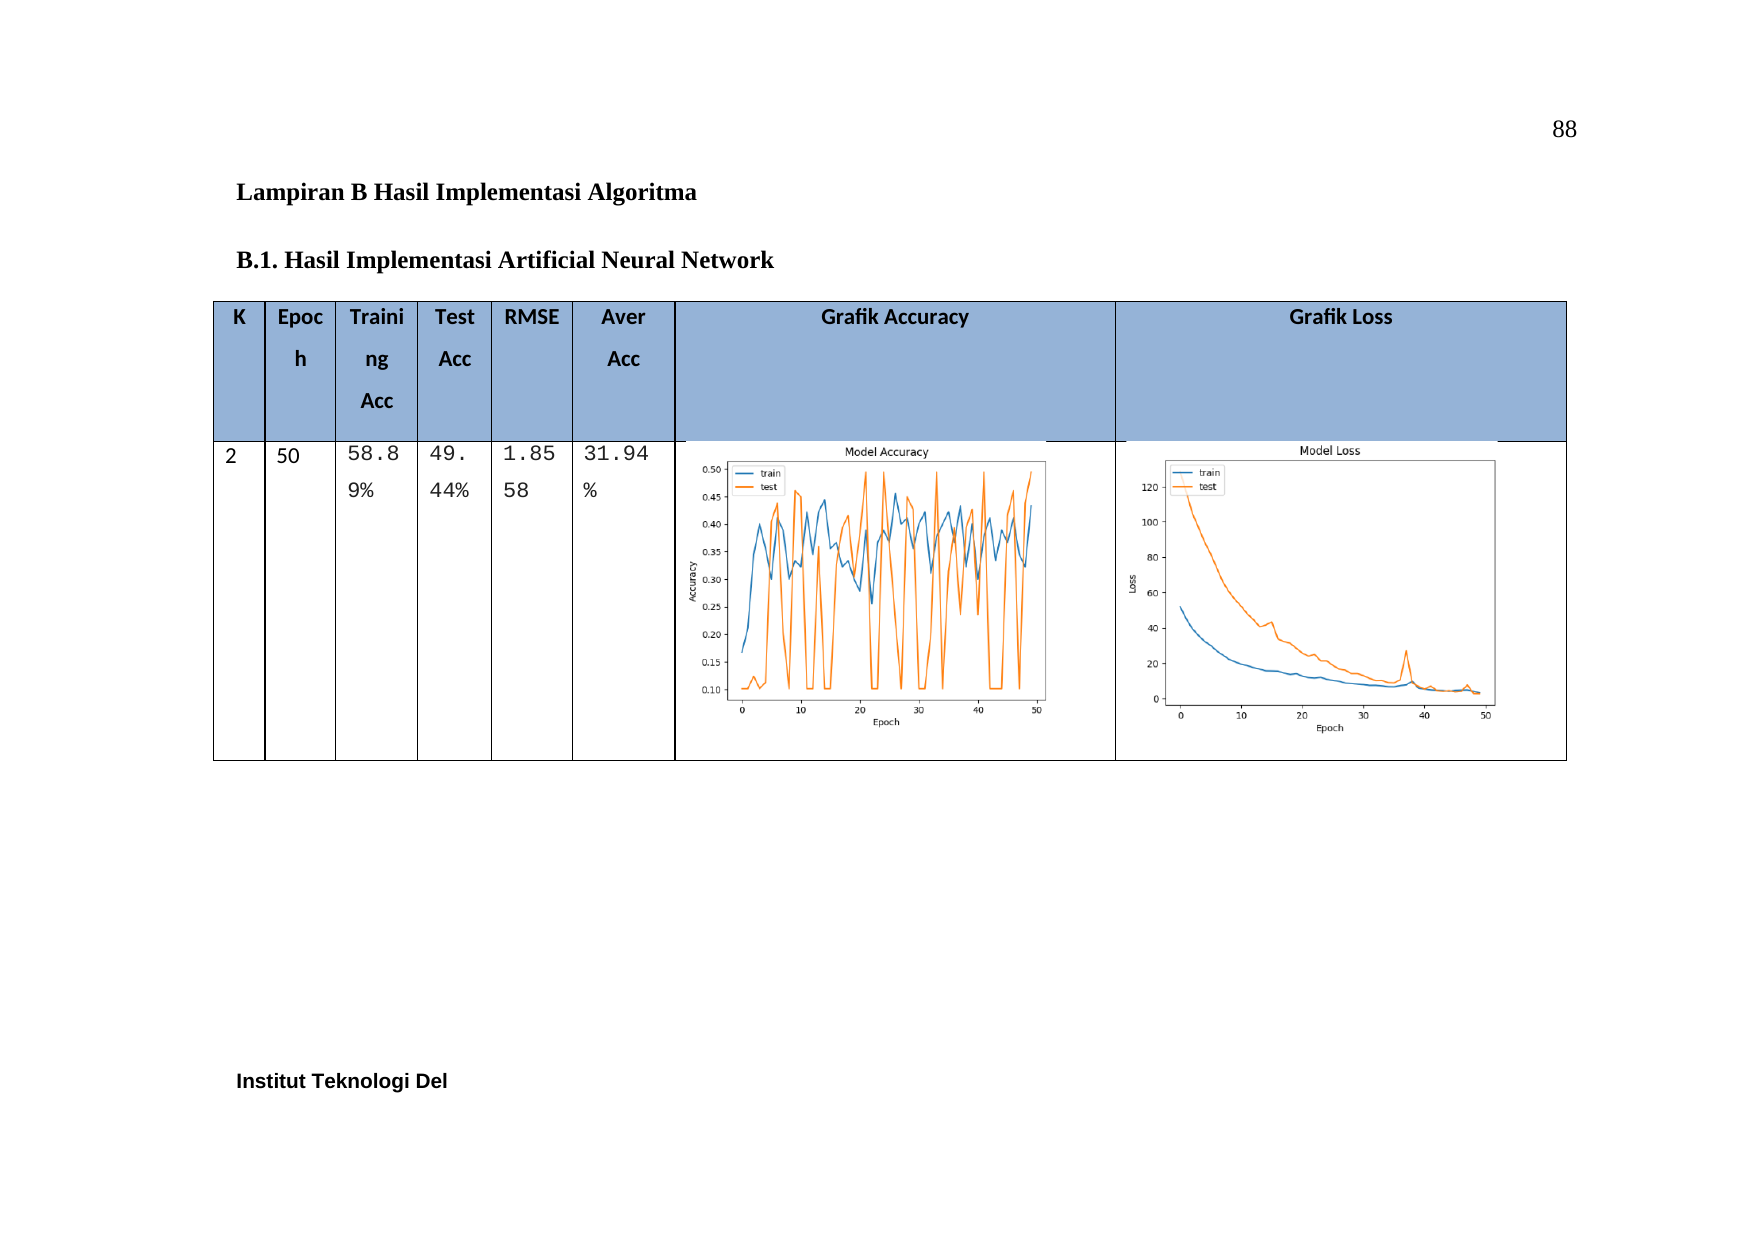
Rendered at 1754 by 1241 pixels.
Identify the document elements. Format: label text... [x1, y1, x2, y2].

table_cell [676, 442, 1115, 760]
table_cell 58.89% [336, 442, 417, 760]
table_header K [214, 302, 264, 441]
table_header Test Acc [418, 302, 491, 441]
table_cell 49.44% [418, 442, 491, 760]
table_cell [1116, 442, 1566, 760]
table_cell 31.94 % [573, 442, 674, 760]
table_header Epoch [266, 302, 335, 441]
table_cell 2 [214, 442, 264, 760]
table_cell 50 [266, 442, 335, 760]
table_cell 1.8558 [492, 442, 572, 760]
picture [1126, 441, 1498, 734]
subtitle Lampiran B Hasil Implementasi Algoritma [236, 177, 1577, 206]
subtitle B.1. Hasil Implementasi Artificial Neural Network [236, 245, 1577, 274]
table_header RMSE [492, 302, 572, 441]
table_header Aver Acc [573, 302, 674, 441]
table_header Grafik Loss [1116, 302, 1566, 441]
picture [686, 441, 1047, 728]
table_header Grafik Accuracy [676, 302, 1115, 441]
table_header Training Acc [336, 302, 417, 441]
